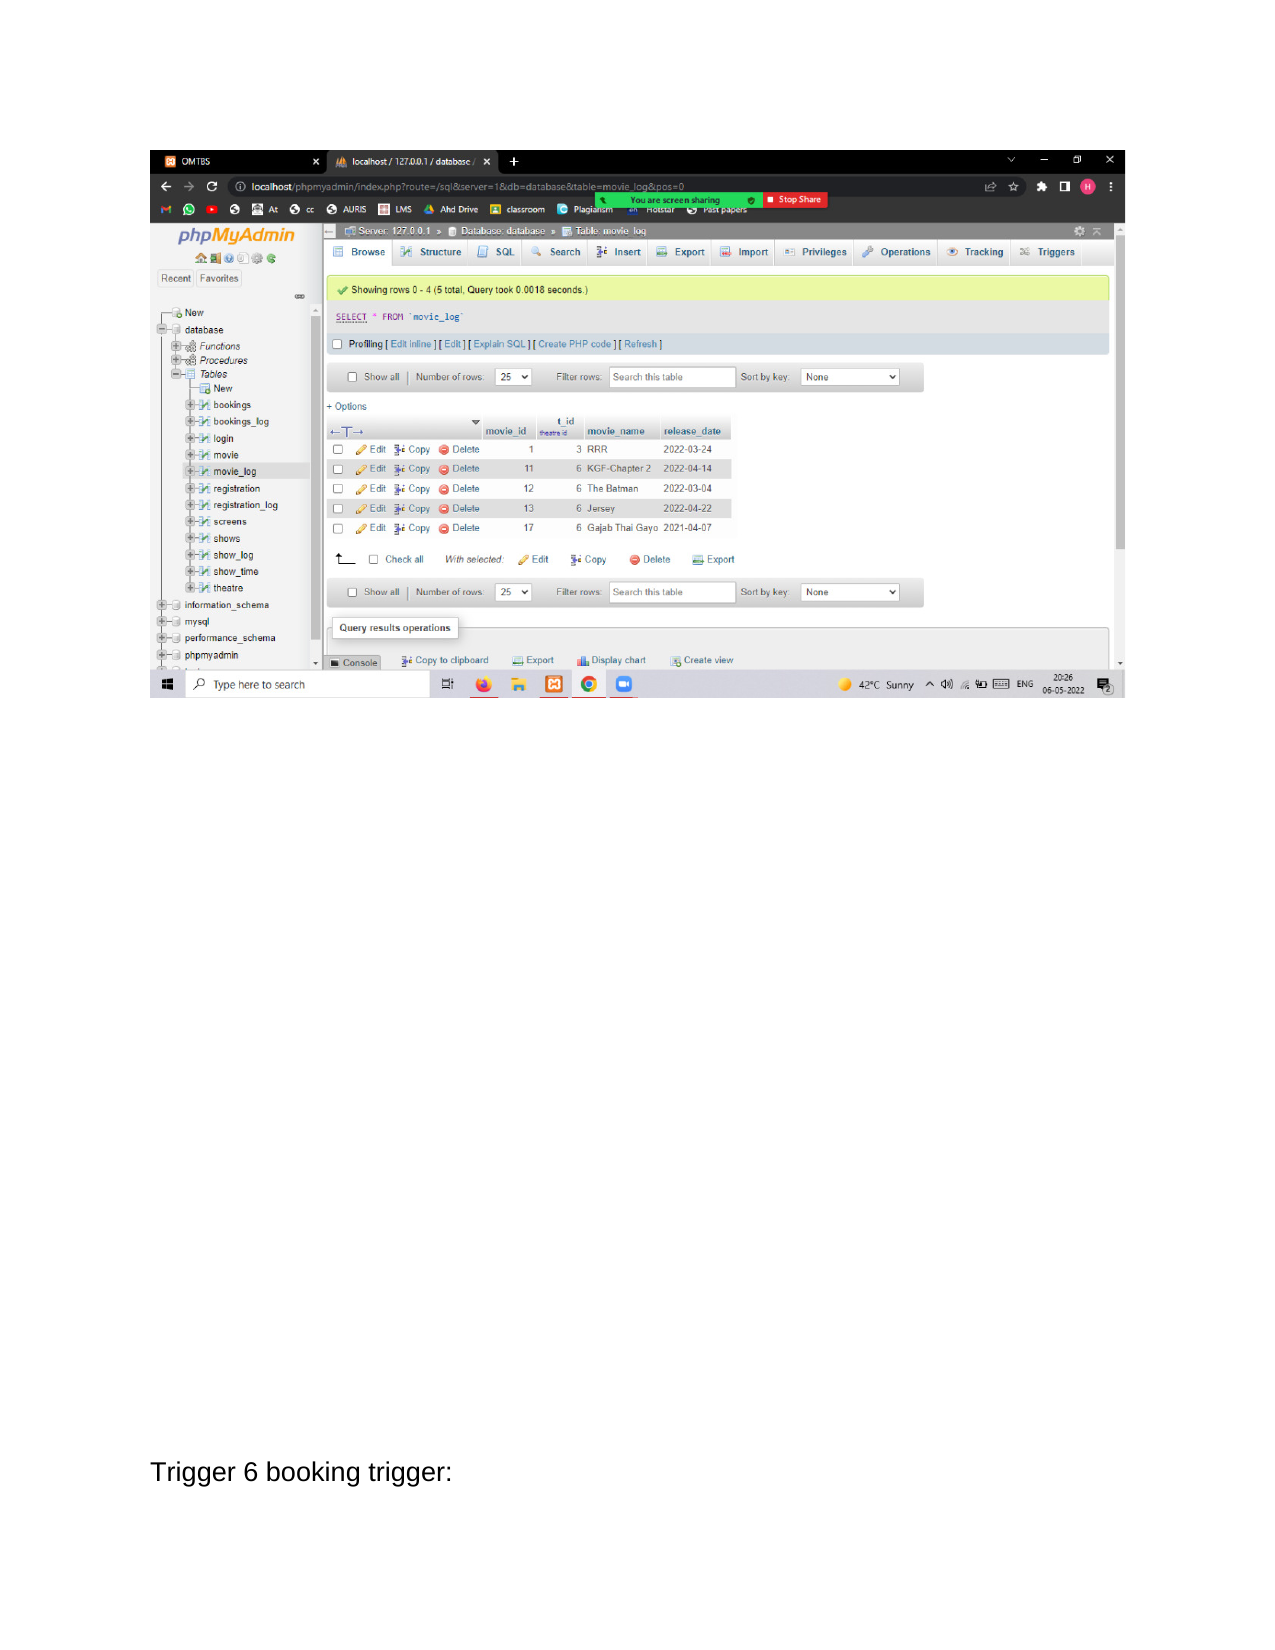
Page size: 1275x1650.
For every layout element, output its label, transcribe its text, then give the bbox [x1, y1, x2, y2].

text Trigger 6 booking trigger: [150, 1456, 1125, 1488]
picture [150, 150, 1125, 698]
